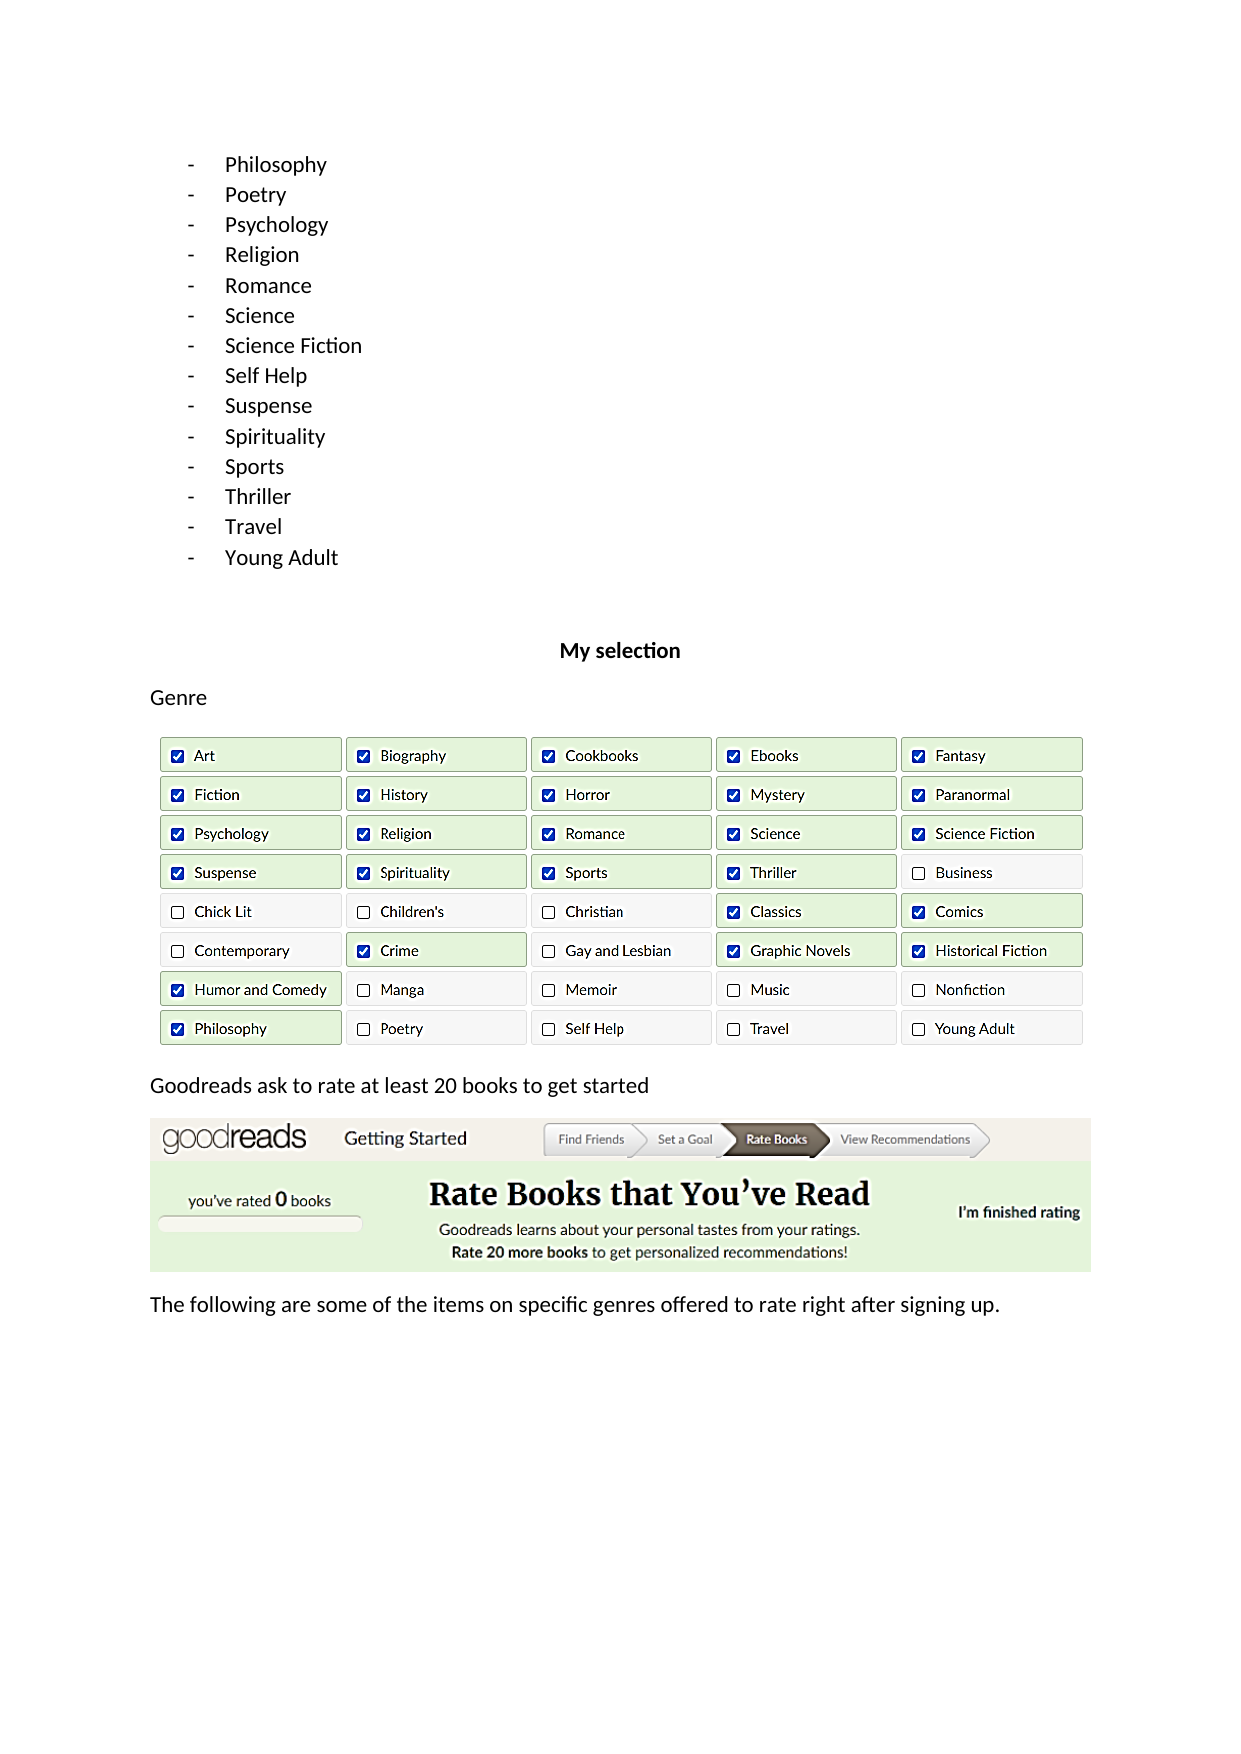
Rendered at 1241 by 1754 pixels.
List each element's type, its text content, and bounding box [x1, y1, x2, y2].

picture [150, 1118, 1091, 1272]
list Travel [187, 512, 1090, 541]
text Genre [150, 683, 1090, 711]
list Psychology [187, 210, 1090, 238]
list Suspense [187, 392, 1090, 420]
list Young Adult [187, 543, 1090, 571]
list Thriller [187, 482, 1090, 510]
list Religion [187, 241, 1090, 269]
list Poetry [187, 180, 1090, 208]
list Spirituality [187, 422, 1090, 450]
text Goodreads ask to rate at least 20 books to get started [150, 1072, 1090, 1099]
list Philosophy [187, 150, 1090, 178]
list Self Help [187, 361, 1090, 389]
picture [150, 730, 1091, 1053]
text The following are some of the items on specific genres offered to rate right after signing up. [150, 1291, 1090, 1318]
list Sports [187, 452, 1090, 480]
list Science [187, 301, 1090, 329]
list Romance [187, 271, 1090, 299]
text My selection [150, 636, 1090, 664]
list Science Fiction [187, 331, 1090, 359]
